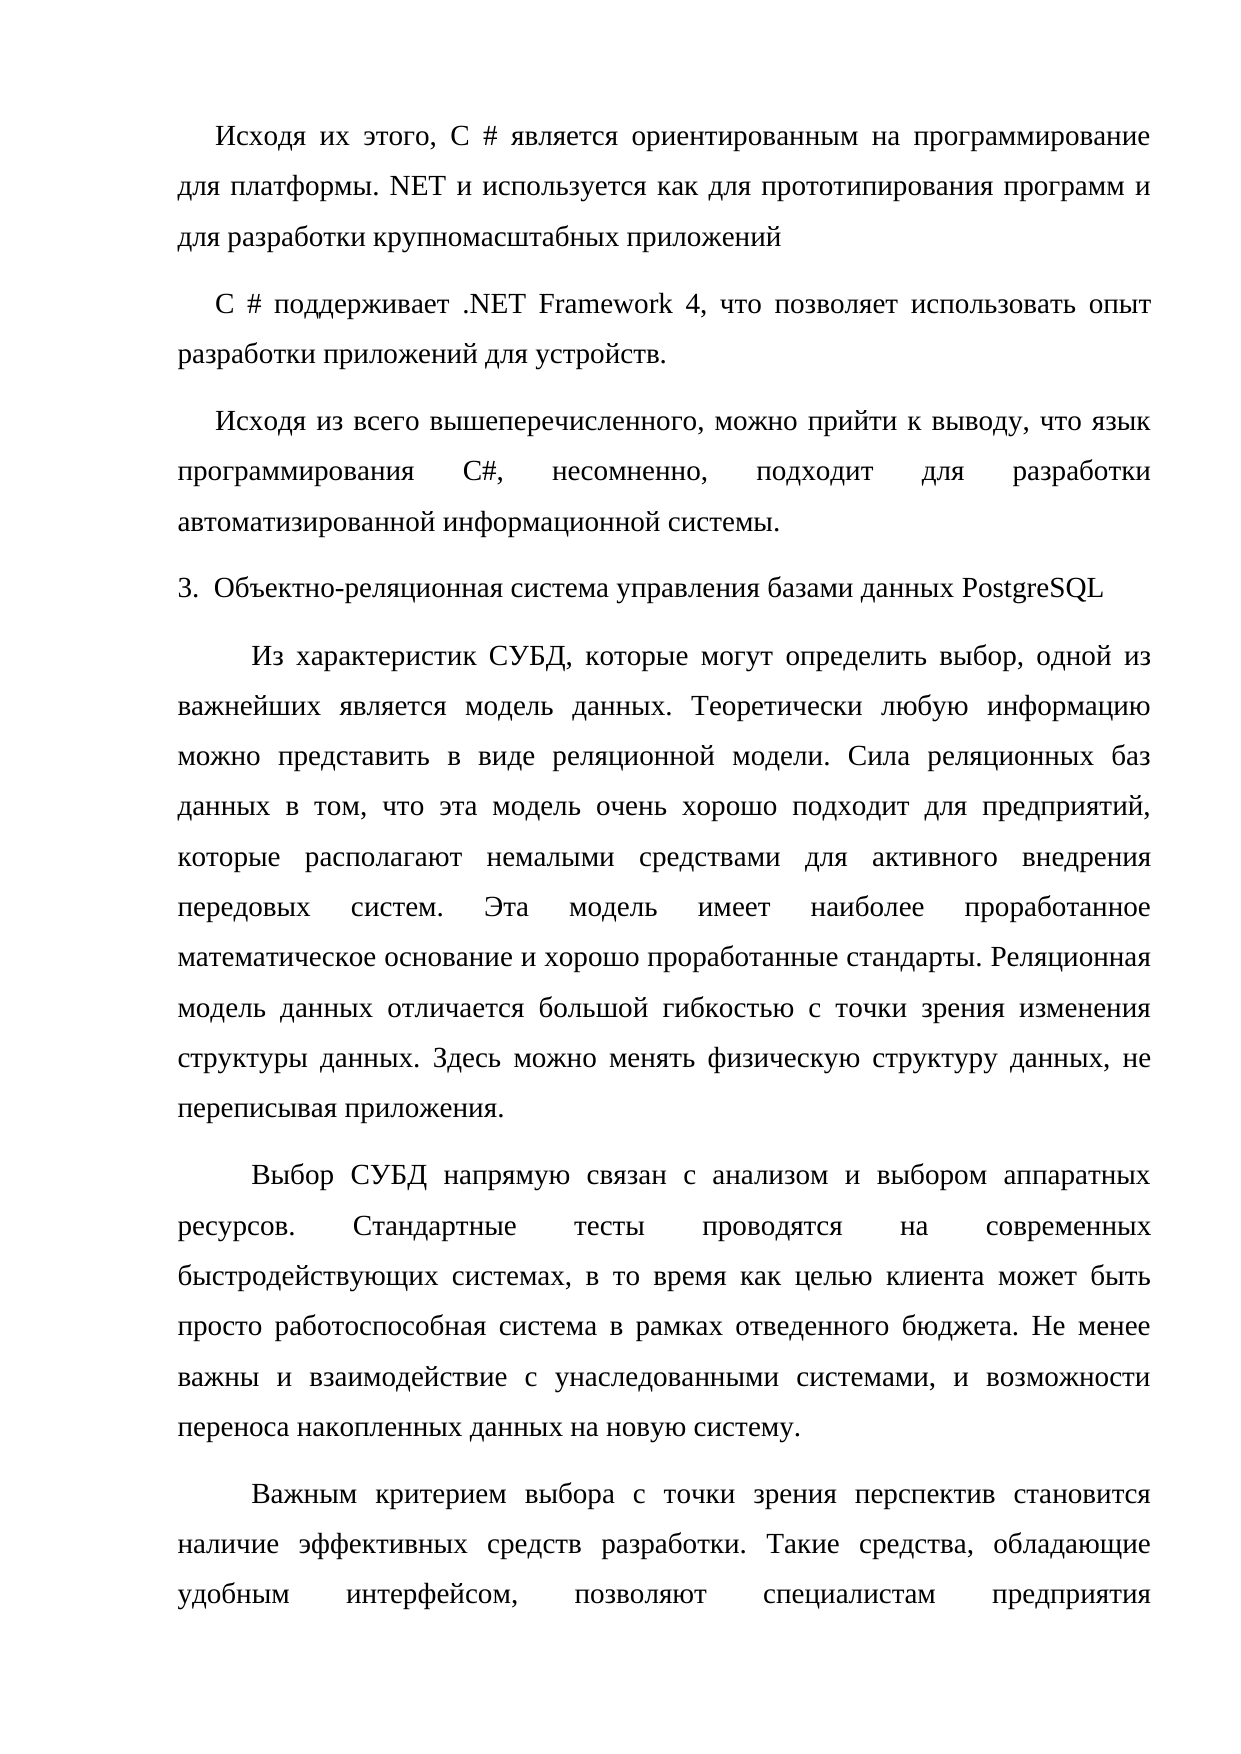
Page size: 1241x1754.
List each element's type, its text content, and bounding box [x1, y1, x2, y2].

text Из характеристик СУБД, которые могут определить выбор, одной из важнейших является модель данных. Теоретически любую информацию можно представить в виде реляционной модели. Сила реляционных баз данных в том, что эта модель очень хорошо подходит для предприятий, которые располагают немалыми средствами для активного внедрения передовых систем. Эта модель имеет наиболее проработанное математическое основание и хорошо проработанные стандарты. Реляционная модель данных отличается большой гибкостью с точки зрения изменения структуры данных. Здесь можно менять физическую структуру данных, не переписывая приложения. [177, 638, 1152, 1124]
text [177, 1476, 1152, 1610]
text 3. Объектно-реляционная система управления базами данных PostgreSQL [177, 571, 1152, 604]
text Исходя из всего вышеперечисленного, можно прийти к выводу, что язык программирования C#, несомненно, подходит для разработки автоматизированной информационной системы. [177, 403, 1152, 537]
text Выбор СУБД напрямую связан с анализом и выбором аппаратных ресурсов. Стандартные тесты проводятся на современных быстродействующих системах, в то время как целью клиента может быть просто работоспособная система в рамках отведенного бюджета. Не менее важны и взаимодействие с унаследованными системами, и возможности переноса накопленных данных на новую систему. [177, 1157, 1152, 1442]
text C # поддерживает .NET Framework 4, что позволяет использовать опыт разработки приложений для устройств. [177, 286, 1152, 369]
text Исходя их этого, C # является ориентированным на программирование для платформы. NET и используется как для прототипирования программ и для разработки крупномасштабных приложений [177, 118, 1152, 252]
